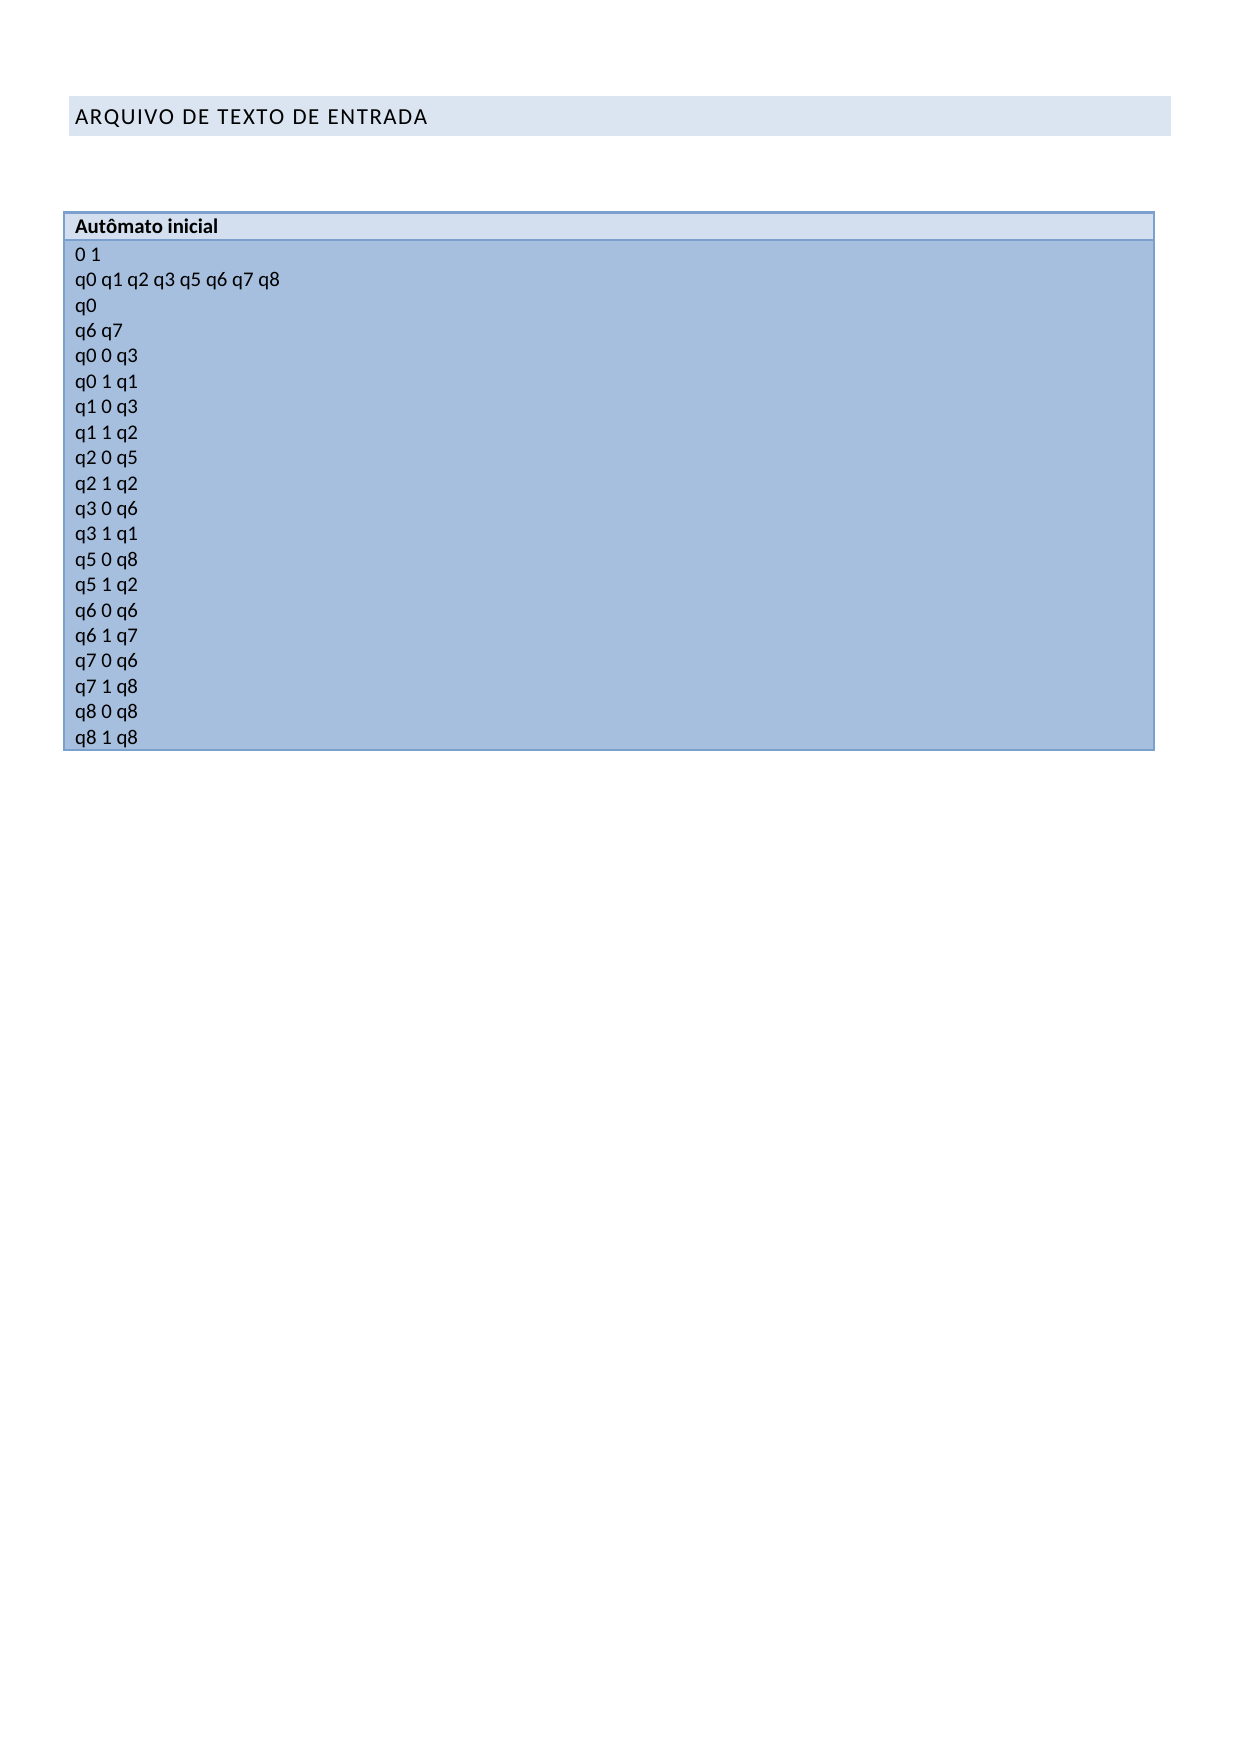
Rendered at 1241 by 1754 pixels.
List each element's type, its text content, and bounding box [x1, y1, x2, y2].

table_header Autômato inicial [65, 214, 1153, 239]
subtitle Arquivo de texto de entrada [75, 102, 1165, 130]
table_cell 0 1 q0 q1 q2 q3 q5 q6 q7 q8 q0 q6 q7 q0 0 q3 q0 1 q1 q1 0 q3 q1 1 q2 q2 0 q5 q2 1 q2 q3 0 q6 q3 1 q1 q5 0 q8 q5 1 q2 q6 0 q6 q6 1 q7 q7 0 q6 q7 1 q8 q8 0 q8 q8 1 q8 [65, 241, 1153, 749]
